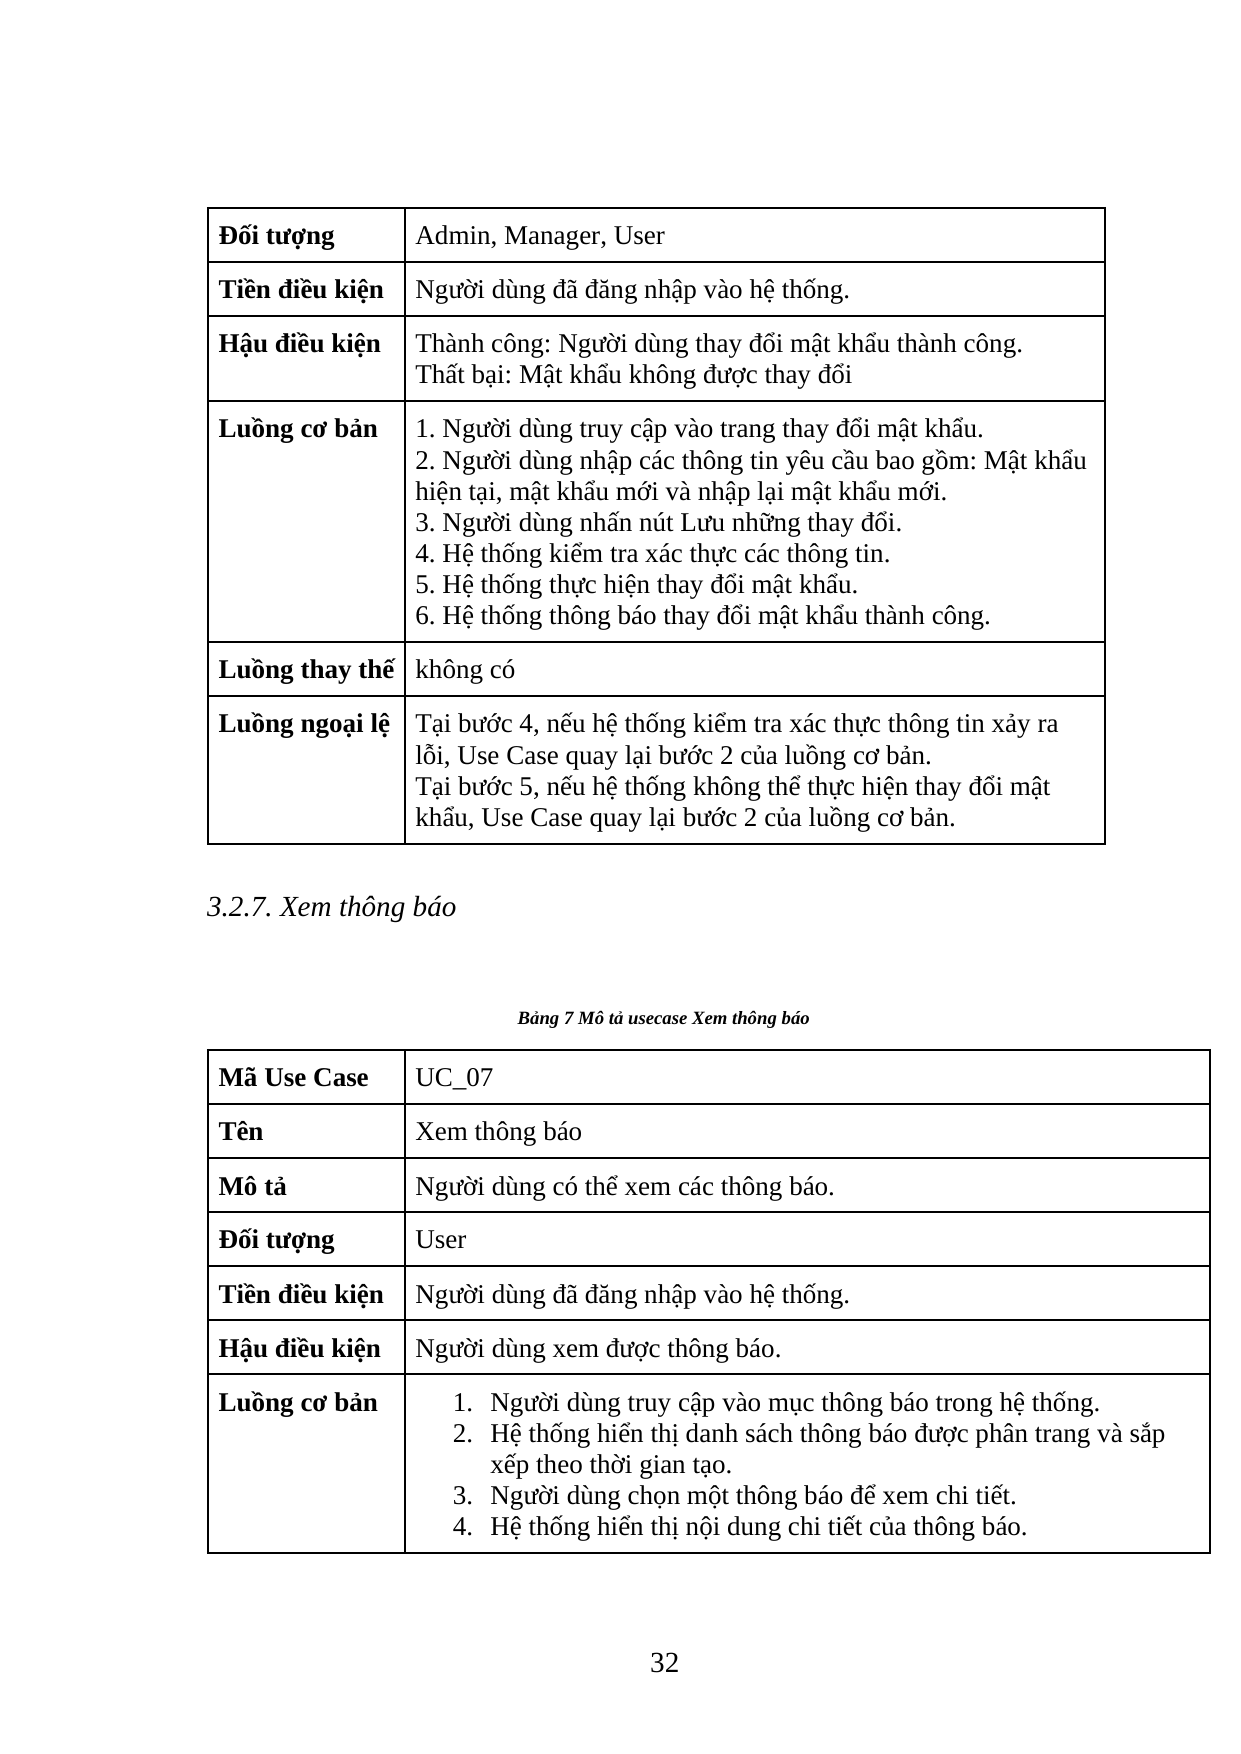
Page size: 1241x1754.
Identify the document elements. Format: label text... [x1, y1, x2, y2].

table_cell Đối tượng [209, 1213, 404, 1265]
table_cell Tên [209, 1105, 404, 1157]
table_cell Hậu điều kiện [209, 317, 404, 400]
table_cell Luồng thay thế [209, 643, 404, 695]
table_cell Tiền điều kiện [209, 263, 404, 315]
table_cell Người dùng có thể xem các thông báo. [406, 1159, 1209, 1211]
subtitle 3.2.7. Xem thông báo [207, 889, 1122, 923]
table_cell Tiền điều kiện [209, 1267, 404, 1319]
table_cell Tại bước 4, nếu hệ thống kiểm tra xác thực thông tin xảy ra lỗi, Use Case quay lại bước 2 của luồng cơ bản. Tại bước 5, nếu hệ thống không thể thực hiện thay đổi mật khẩu, Use Case quay lại bước 2 của luồng cơ bản. [406, 697, 1104, 843]
table_cell Thành công: Người dùng thay đổi mật khẩu thành công. Thất bại: Mật khẩu không được thay đổi [406, 317, 1104, 400]
table_header Mã Use Case [209, 1051, 404, 1103]
table_cell Người dùng đã đăng nhập vào hệ thống. [406, 1267, 1209, 1319]
table_cell Người dùng truy cập vào mục thông báo trong hệ thống. Hệ thống hiển thị danh sách thông báo được phân trang và sắp xếp theo thời gian tạo. Người dùng chọn một thông báo để xem chi tiết. Hệ thống hiển thị nội dung chi tiết của thông báo. [406, 1375, 1209, 1552]
table_cell Luồng ngoại lệ [209, 697, 404, 843]
table_cell Người dùng xem được thông báo. [406, 1321, 1209, 1373]
table_cell Luồng cơ bản [209, 402, 404, 641]
text Bảng 7 Mô tả usecase Xem thông báo [207, 1007, 1122, 1028]
table_cell Mô tả [209, 1159, 404, 1211]
table_cell Xem thông báo [406, 1105, 1209, 1157]
table_cell User [406, 1213, 1209, 1265]
table_cell Người dùng đã đăng nhập vào hệ thống. [406, 263, 1104, 315]
table_cell Admin, Manager, User [406, 209, 1104, 261]
table_cell Luồng cơ bản [209, 1375, 404, 1552]
table_cell 1. Người dùng truy cập vào trang thay đổi mật khẩu. 2. Người dùng nhập các thông tin yêu cầu bao gồm: Mật khẩu hiện tại, mật khẩu mới và nhập lại mật khẩu mới. 3. Người dùng nhấn nút Lưu những thay đổi. 4. Hệ thống kiểm tra xác thực các thông tin. 5. Hệ thống thực hiện thay đổi mật khẩu. 6. Hệ thống thông báo thay đổi mật khẩu thành công. [406, 402, 1104, 641]
table_header UC_07 [406, 1051, 1209, 1103]
table_cell không có [406, 643, 1104, 695]
table_cell Đối tượng [209, 209, 404, 261]
table_cell Hậu điều kiện [209, 1321, 404, 1373]
